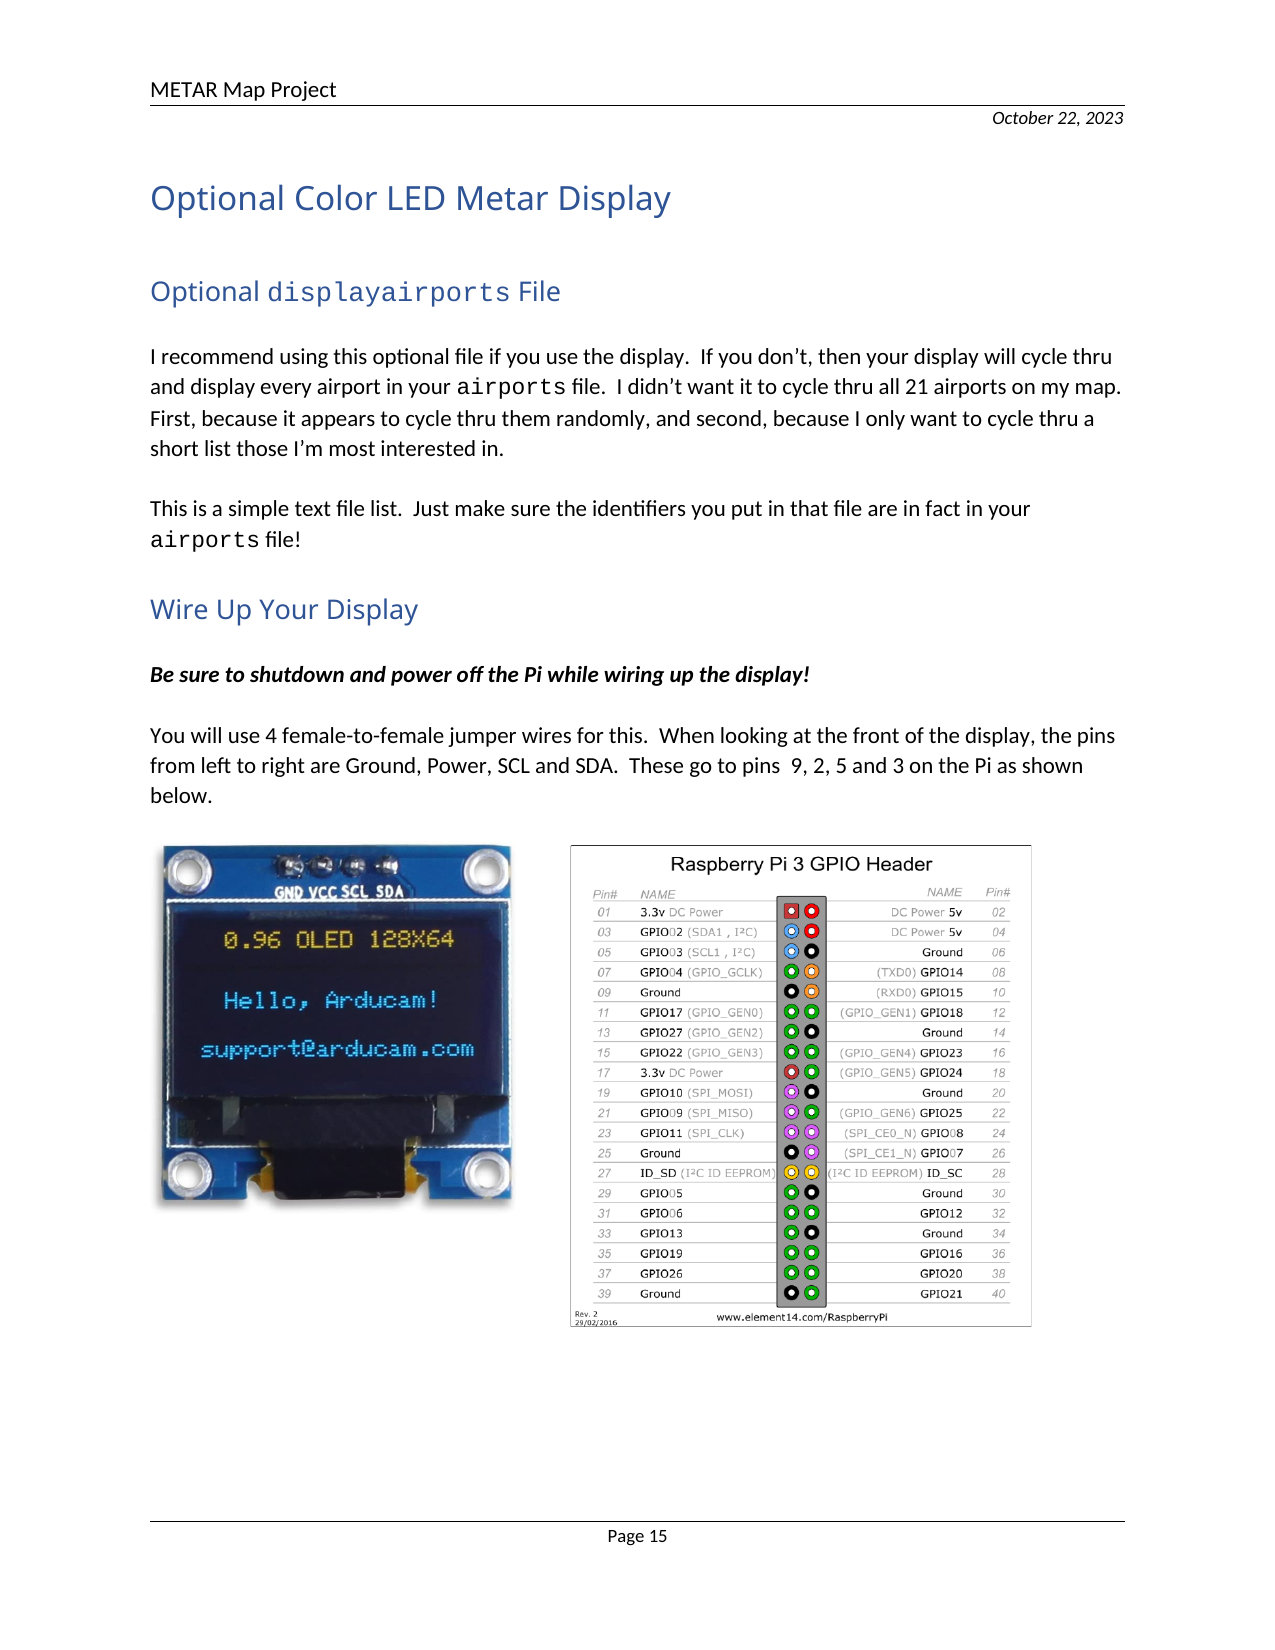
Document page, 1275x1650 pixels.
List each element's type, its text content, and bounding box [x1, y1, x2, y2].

subtitle Wire Up Your Display [150, 591, 1125, 627]
subtitle Optional Color LED Metar Display [150, 175, 1125, 220]
text You will use 4 female-to-female jumper wires for this. When looking at the front of the display, the pins from left to right are Ground, Power, SCL and SDA. These go to pins 9, 2, 5 and 3 on the Pi as shown below. [150, 721, 1125, 809]
text I recommend using this optional file if you use the display. If you don’t, then your display will cycle thru and display every airport in your airports file. I didn’t want it to cycle thru all 21 airports on my map. First, because it appears to cycle thru them randomly, and second, because I only want to cycle thru a short list those I’m most interested in. [150, 342, 1125, 462]
text This is a simple text file list. Just make sure the identifiers you put in that file are in fact in your airports file! [150, 494, 1125, 554]
text Be sure to shutdown and power off the Pi while wiring up the display! [150, 661, 1125, 688]
picture [150, 841, 517, 1214]
subtitle Optional displayairports File [150, 272, 1125, 309]
picture [570, 845, 1032, 1327]
